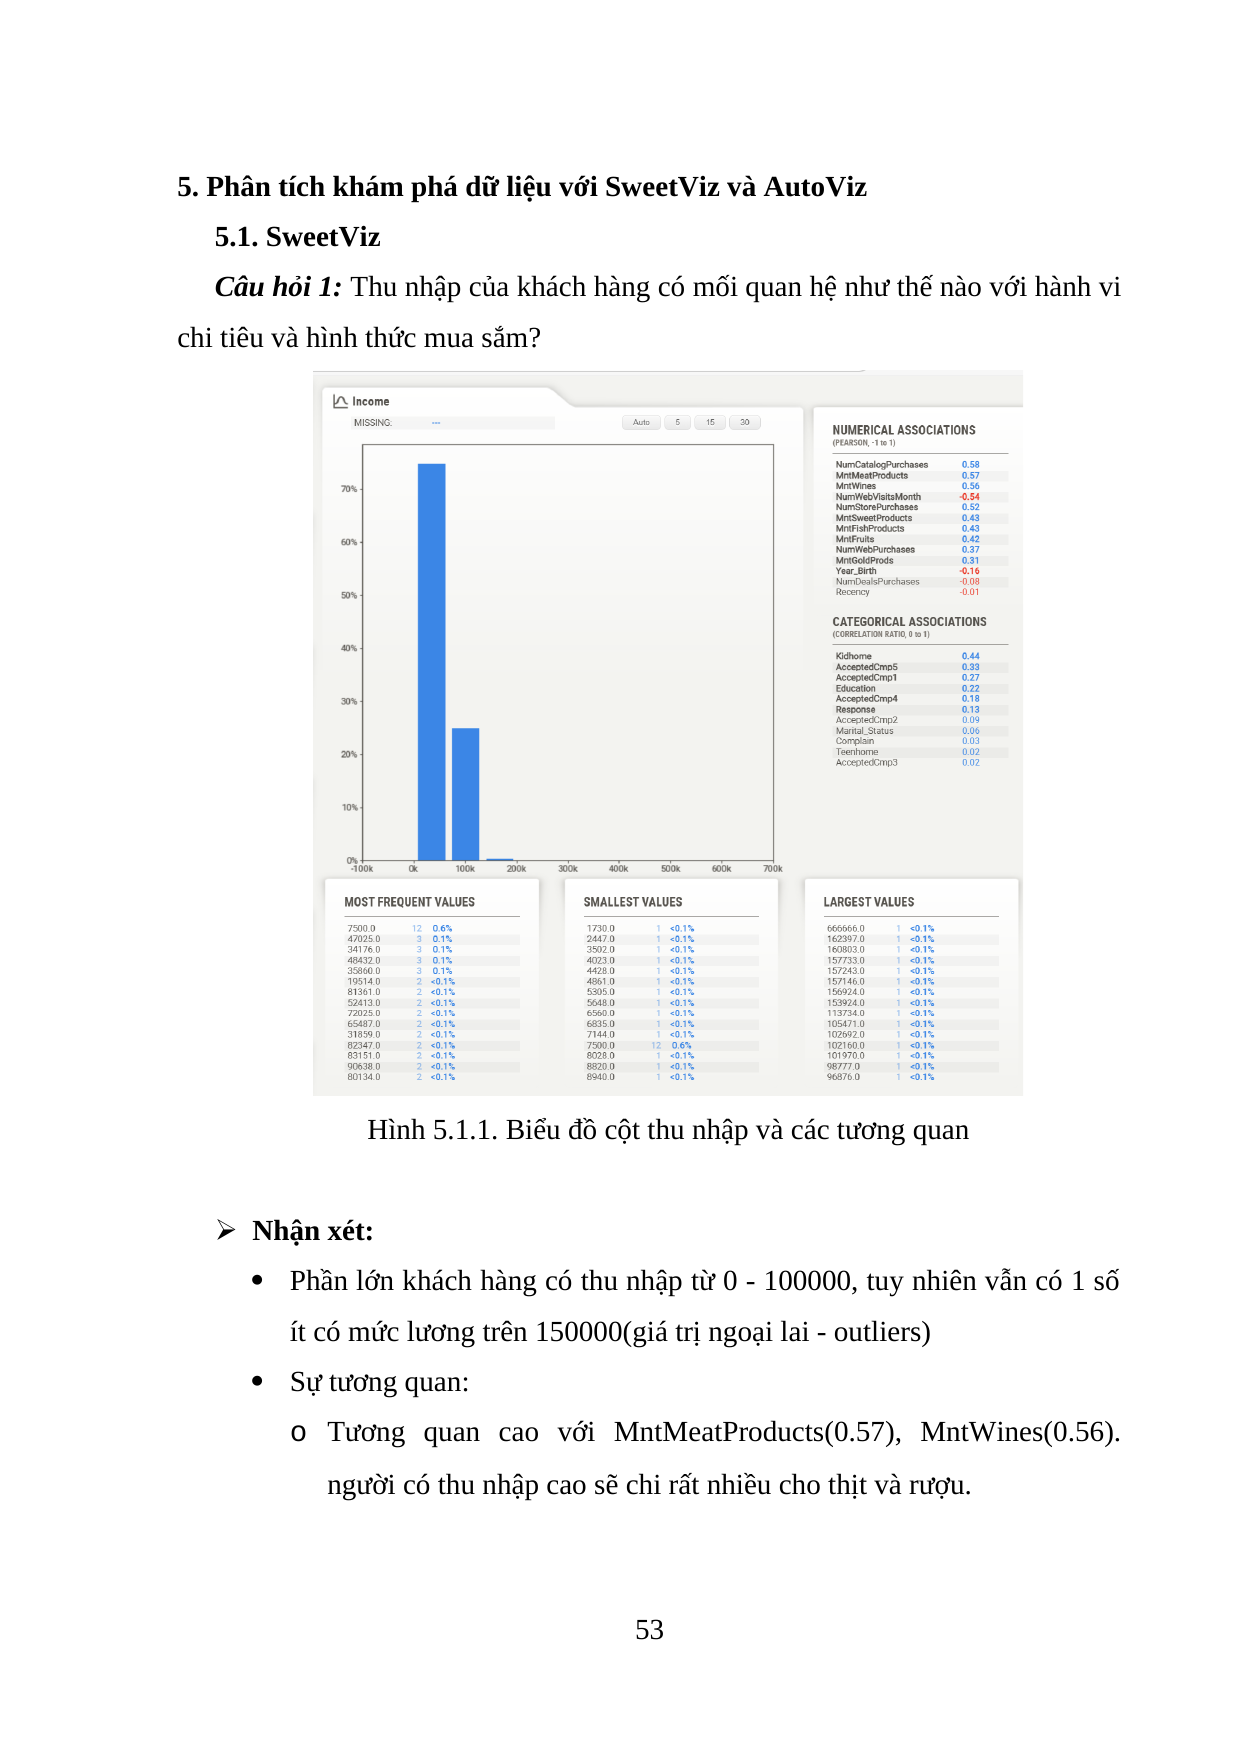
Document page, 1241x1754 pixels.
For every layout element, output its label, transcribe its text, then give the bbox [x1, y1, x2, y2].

list Nhận xét: [214, 1213, 1122, 1246]
list Sự tương quan: [252, 1364, 1122, 1398]
list Tương quan cao với MntMeatProducts(0.57), MntWines(0.56). người có thu nhập cao sẽ chi rất nhiều cho thịt và rượu. [289, 1414, 1122, 1501]
text Hình 5.1.1. Biểu đồ cột thu nhập và các tương quan [177, 1112, 1122, 1146]
subtitle 5.1. SweetViz [214, 219, 1122, 253]
subtitle 5. Phân tích khám phá dữ liệu với SweetViz và AutoViz [177, 169, 1122, 202]
text Câu hỏi 1: Thu nhập của khách hàng có mối quan hệ như thế nào với hành vi chi tiêu và hình thức mua sắm? [177, 269, 1122, 353]
picture [313, 370, 1024, 1096]
list Phần lớn khách hàng có thu nhập từ 0 - 100000, tuy nhiên vẫn có 1 số ít có mức lương trên 150000(giá trị ngoại lai - outliers) [252, 1263, 1122, 1347]
